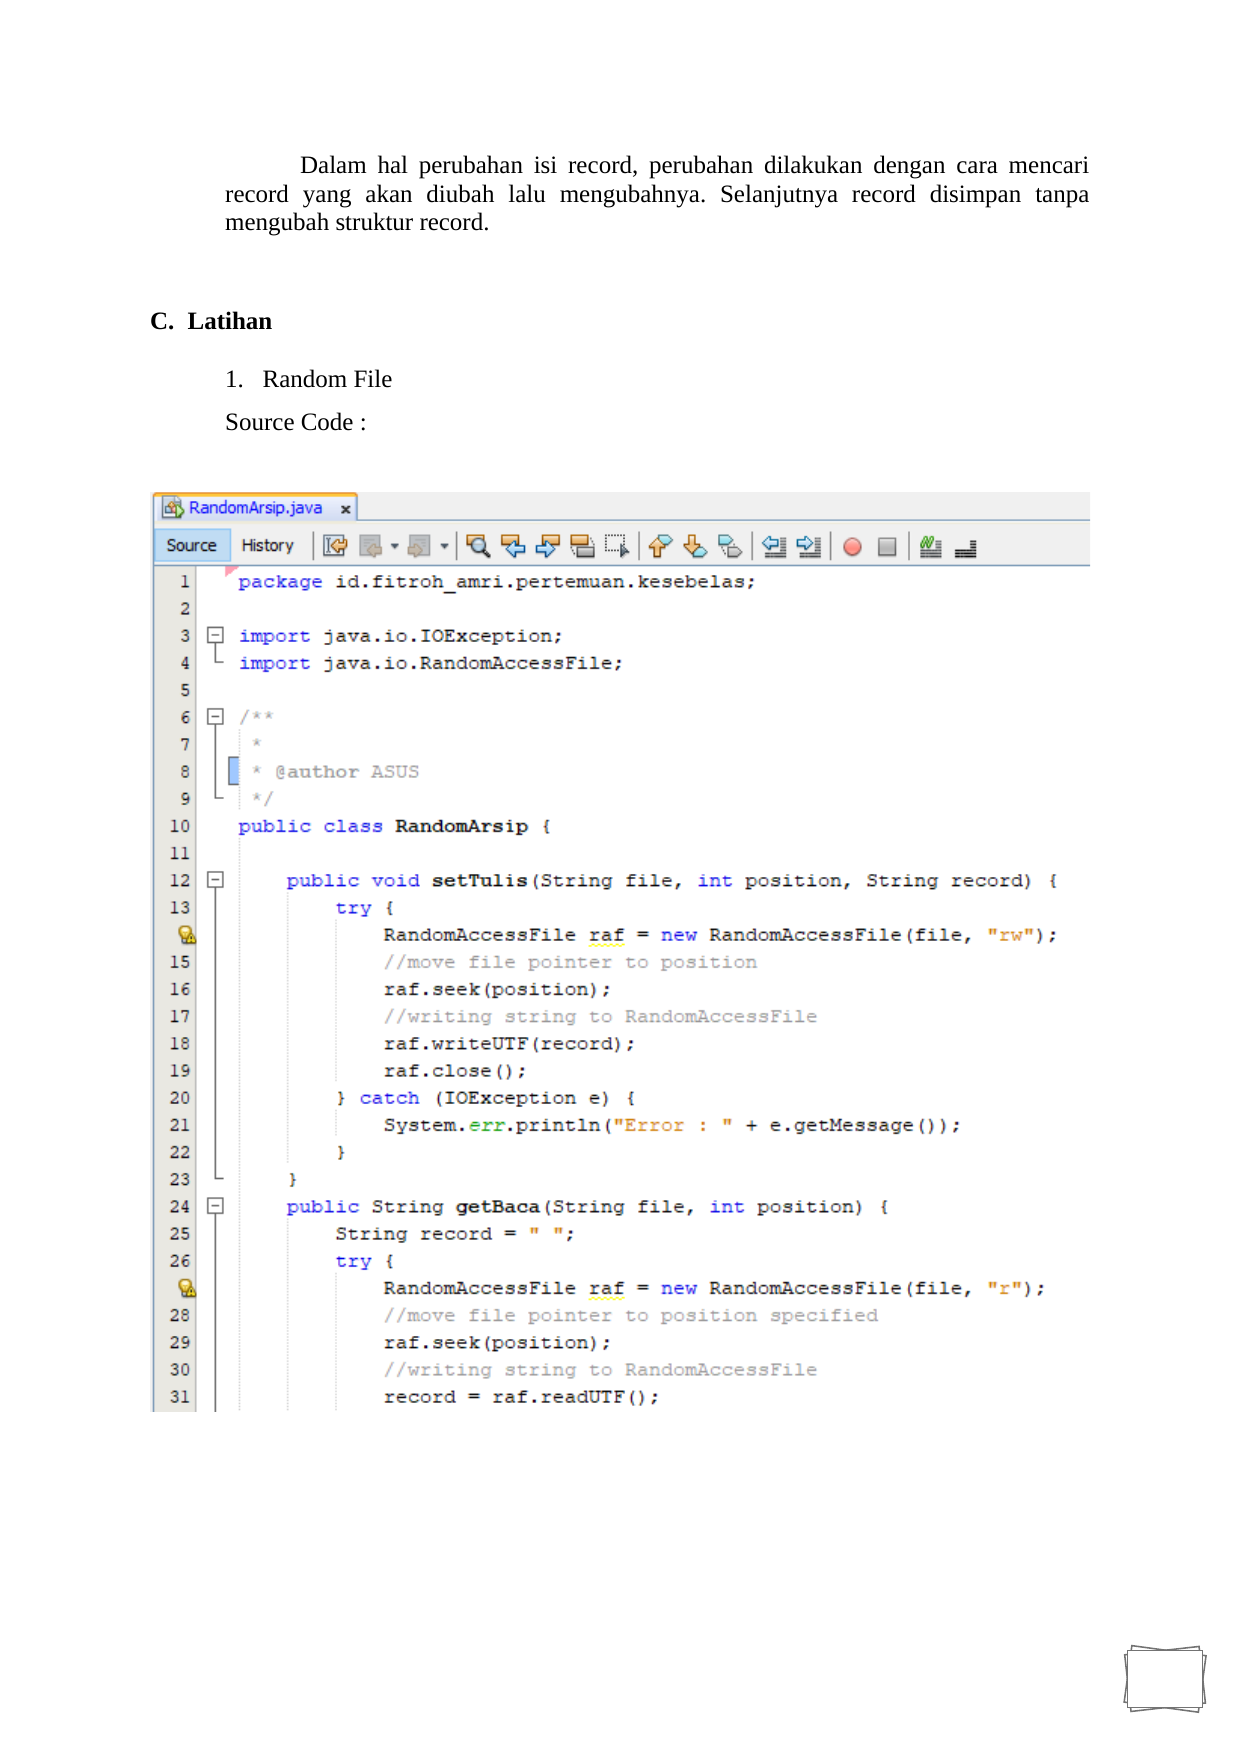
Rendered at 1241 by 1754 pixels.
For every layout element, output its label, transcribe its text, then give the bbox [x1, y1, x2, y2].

list Latihan [150, 306, 1090, 335]
list Source Code : [225, 407, 1090, 436]
list Random File [225, 364, 1090, 392]
picture [150, 492, 1091, 1412]
text Dalam hal perubahan isi record, perubahan dilakukan dengan cara mencari record yang akan diubah lalu mengubahnya. Selanjutnya record disimpan tanpa mengubah struktur record. [225, 150, 1090, 236]
